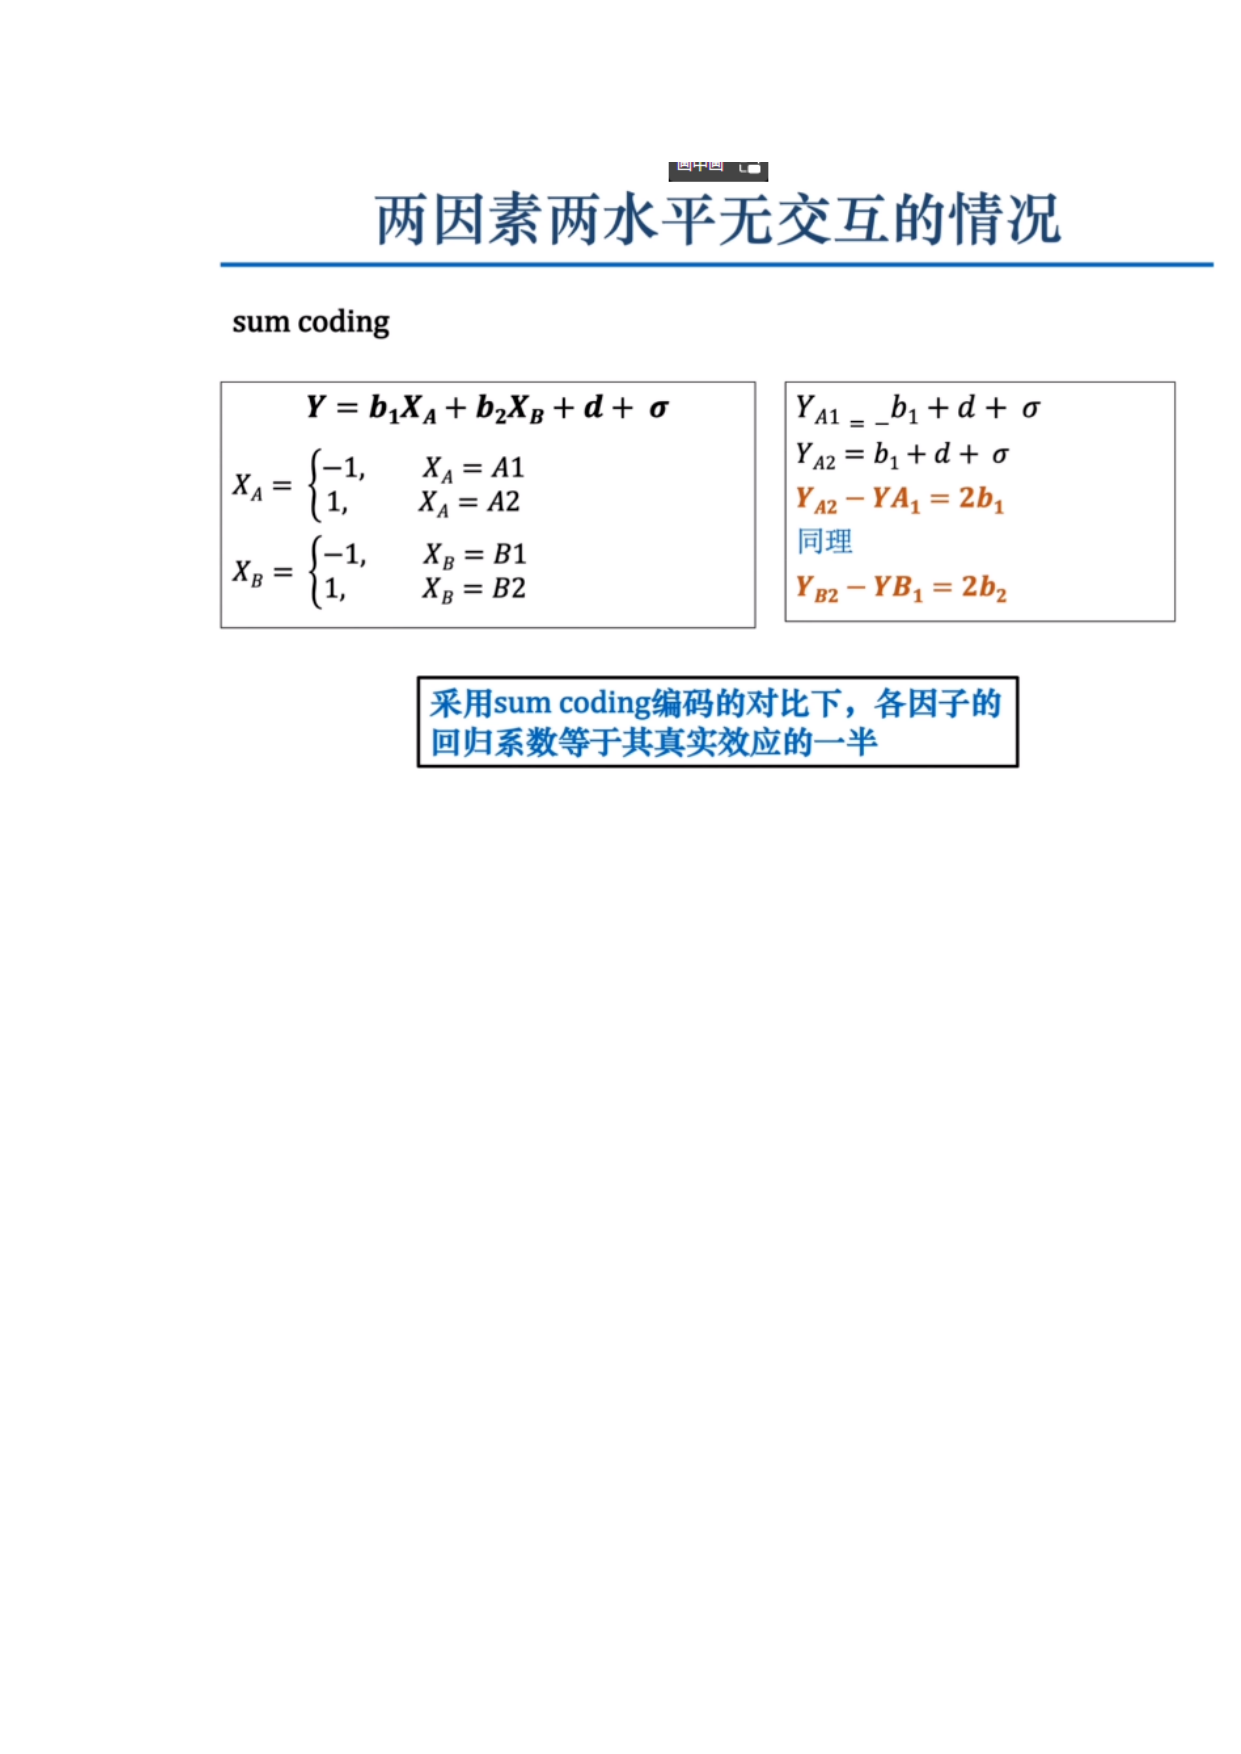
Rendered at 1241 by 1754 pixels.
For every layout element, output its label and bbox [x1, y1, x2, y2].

picture [187, 162, 1215, 853]
